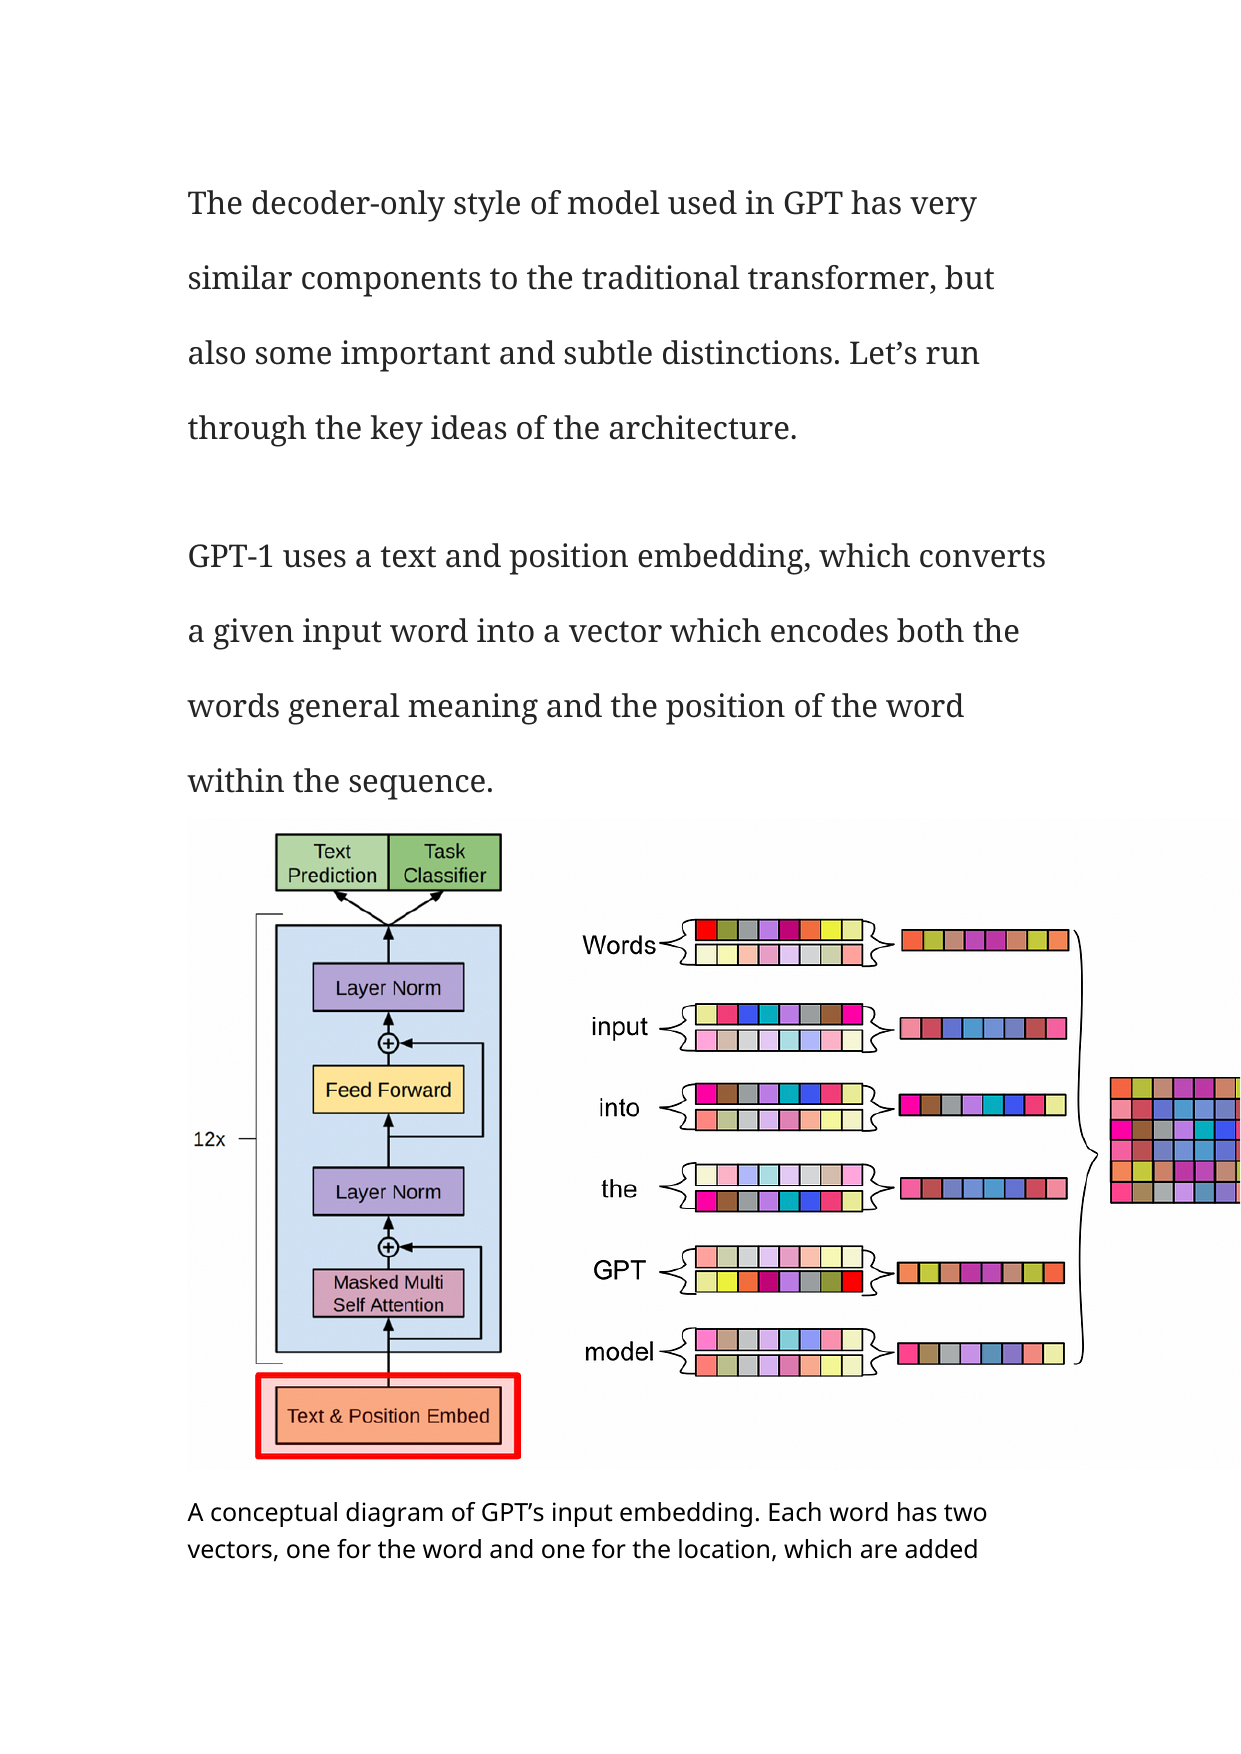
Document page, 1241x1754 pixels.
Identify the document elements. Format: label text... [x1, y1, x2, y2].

picture [187, 818, 1241, 1470]
text The decoder-only style of model used in GPT has very similar components to the traditional transformer, but also some important and subtle distinctions. Let’s run through the key ideas of the architecture. [187, 164, 1053, 464]
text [187, 1493, 1053, 1568]
text GPT-1 uses a text and position embedding, which converts a given input word into a vector which encodes both the words general meaning and the position of the word within the sequence. [187, 518, 1053, 818]
